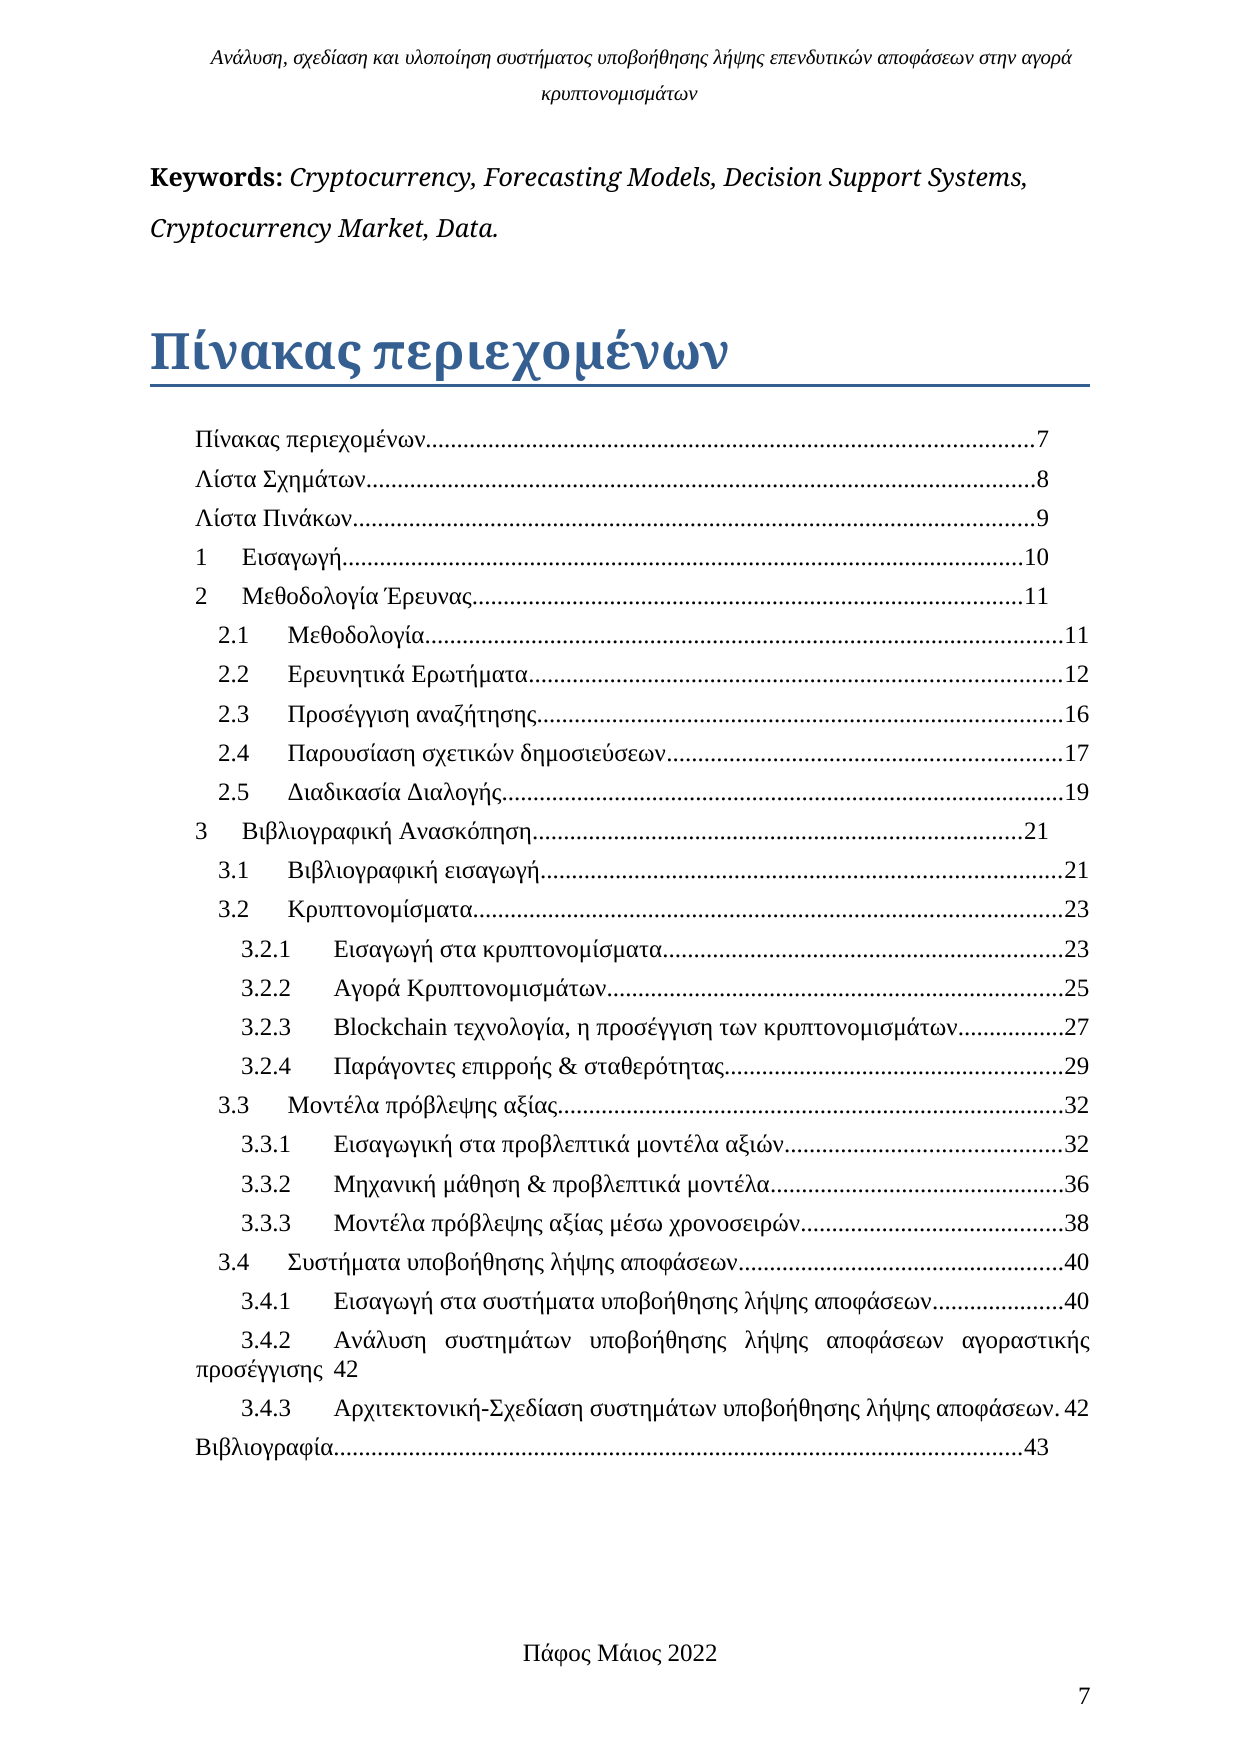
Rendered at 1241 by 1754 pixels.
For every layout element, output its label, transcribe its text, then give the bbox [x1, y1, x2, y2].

text Keywords: Cryptocurrency, Forecasting Models, Decision Support Systems, Cryptocurrency Market, Data. [150, 160, 1090, 245]
